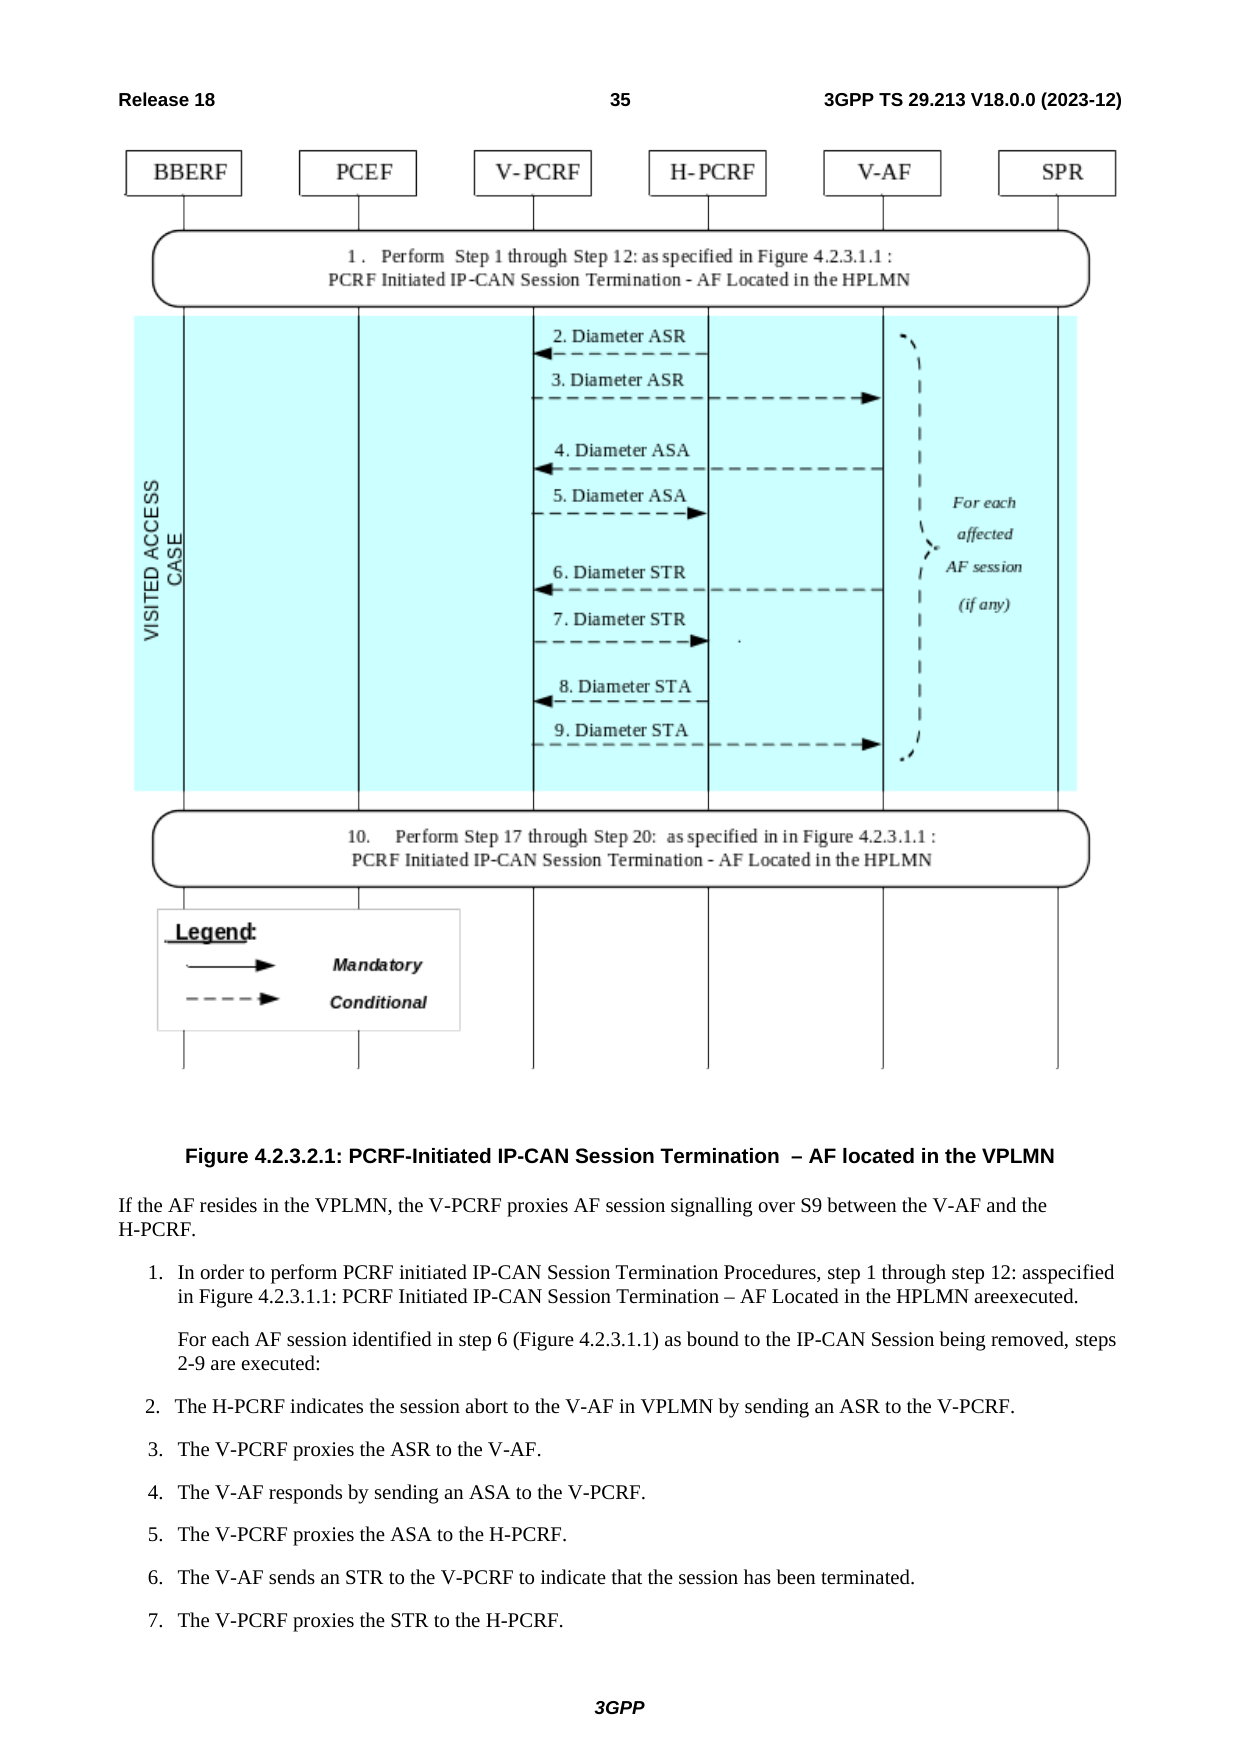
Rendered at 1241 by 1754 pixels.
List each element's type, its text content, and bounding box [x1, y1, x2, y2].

text 3. The V-PCRF proxies the ASR to the V-AF. [148, 1437, 1122, 1461]
text 2. The H-PCRF indicates the session abort to the V-AF in VPLMN by sending an ASR to the V-PCRF. [145, 1394, 1122, 1418]
text 7. The V-PCRF proxies the STR to the H-PCRF. [148, 1608, 1122, 1632]
text For each AF session identified in step 6 (Figure 4.2.3.1.1) as bound to the IP-CAN Session being removed, steps 2-9 are executed: [148, 1327, 1122, 1375]
text 6. The V-AF sends an STR to the V-PCRF to indicate that the session has been terminated. [148, 1565, 1122, 1589]
text 4. The V-AF responds by sending an ASA to the V-PCRF. [148, 1479, 1122, 1504]
text If the AF resides in the VPLMN, the V-PCRF proxies AF session signalling over S9 between the V-AF and the H-PCRF. [118, 1193, 1122, 1241]
text 5. The V-PCRF proxies the ASA to the H-PCRF. [148, 1522, 1122, 1546]
text Figure .2.1: PCRF-Initiated IP-CAN Session Termination – AF located in the VPLMN [118, 1144, 1122, 1168]
text 1. In order to perform PCRF initiated IP-CAN Session Termination Procedures, step 1 through step 12: asspecified in Figure 4.2.3.1.1: PCRF Initiated IP-CAN Session Termination – AF Located in the HPLMN areexecuted. [148, 1260, 1122, 1308]
